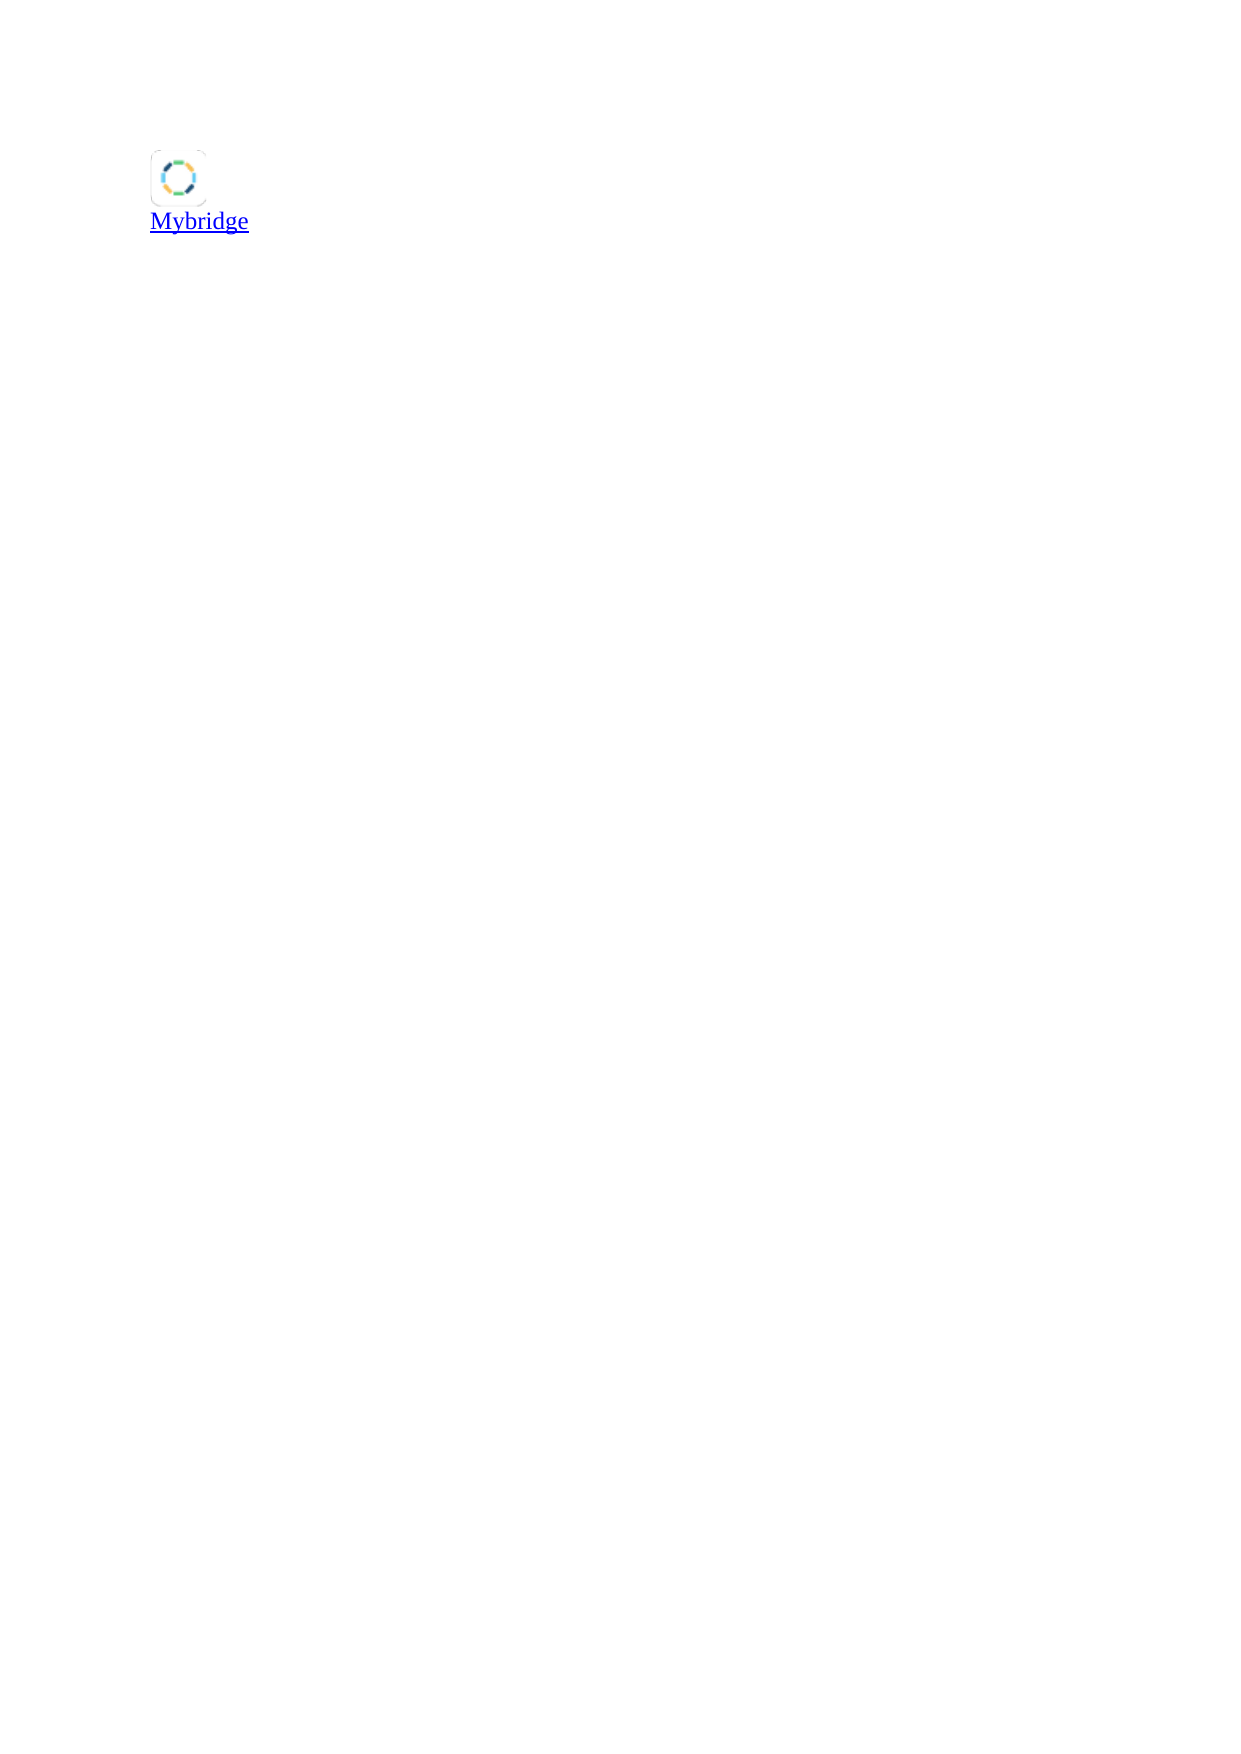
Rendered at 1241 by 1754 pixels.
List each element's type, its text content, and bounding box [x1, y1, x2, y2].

text Mybridge [150, 206, 1090, 235]
picture [150, 150, 207, 207]
